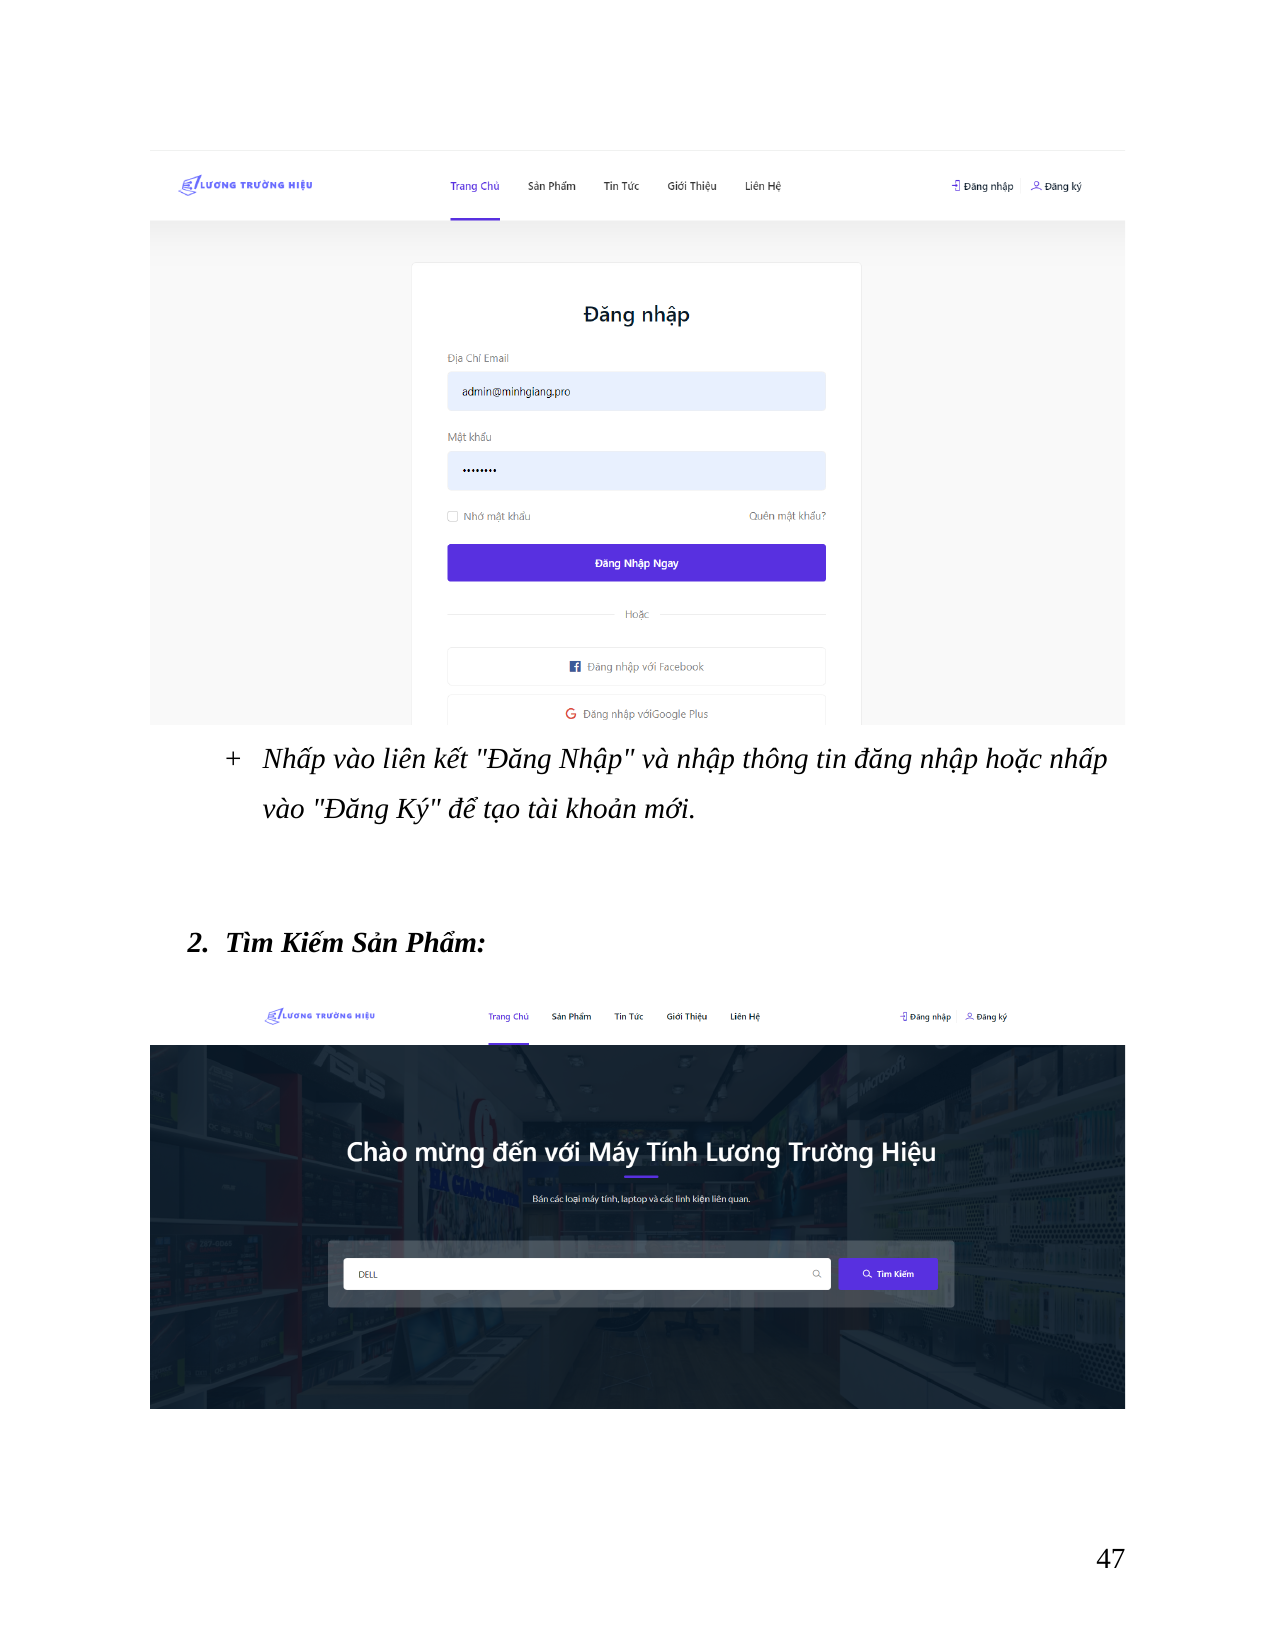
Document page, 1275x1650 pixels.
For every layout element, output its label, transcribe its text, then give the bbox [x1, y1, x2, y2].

list Nhấp vào liên kết "Đăng Nhập" và nhập thông tin đăng nhập hoặc nhấp vào "Đăng Ký" để tạo tài khoản mới. [225, 741, 1125, 825]
picture [150, 992, 1125, 1409]
list Tìm Kiếm Sản Phẩm: [187, 925, 1125, 959]
picture [150, 150, 1125, 725]
